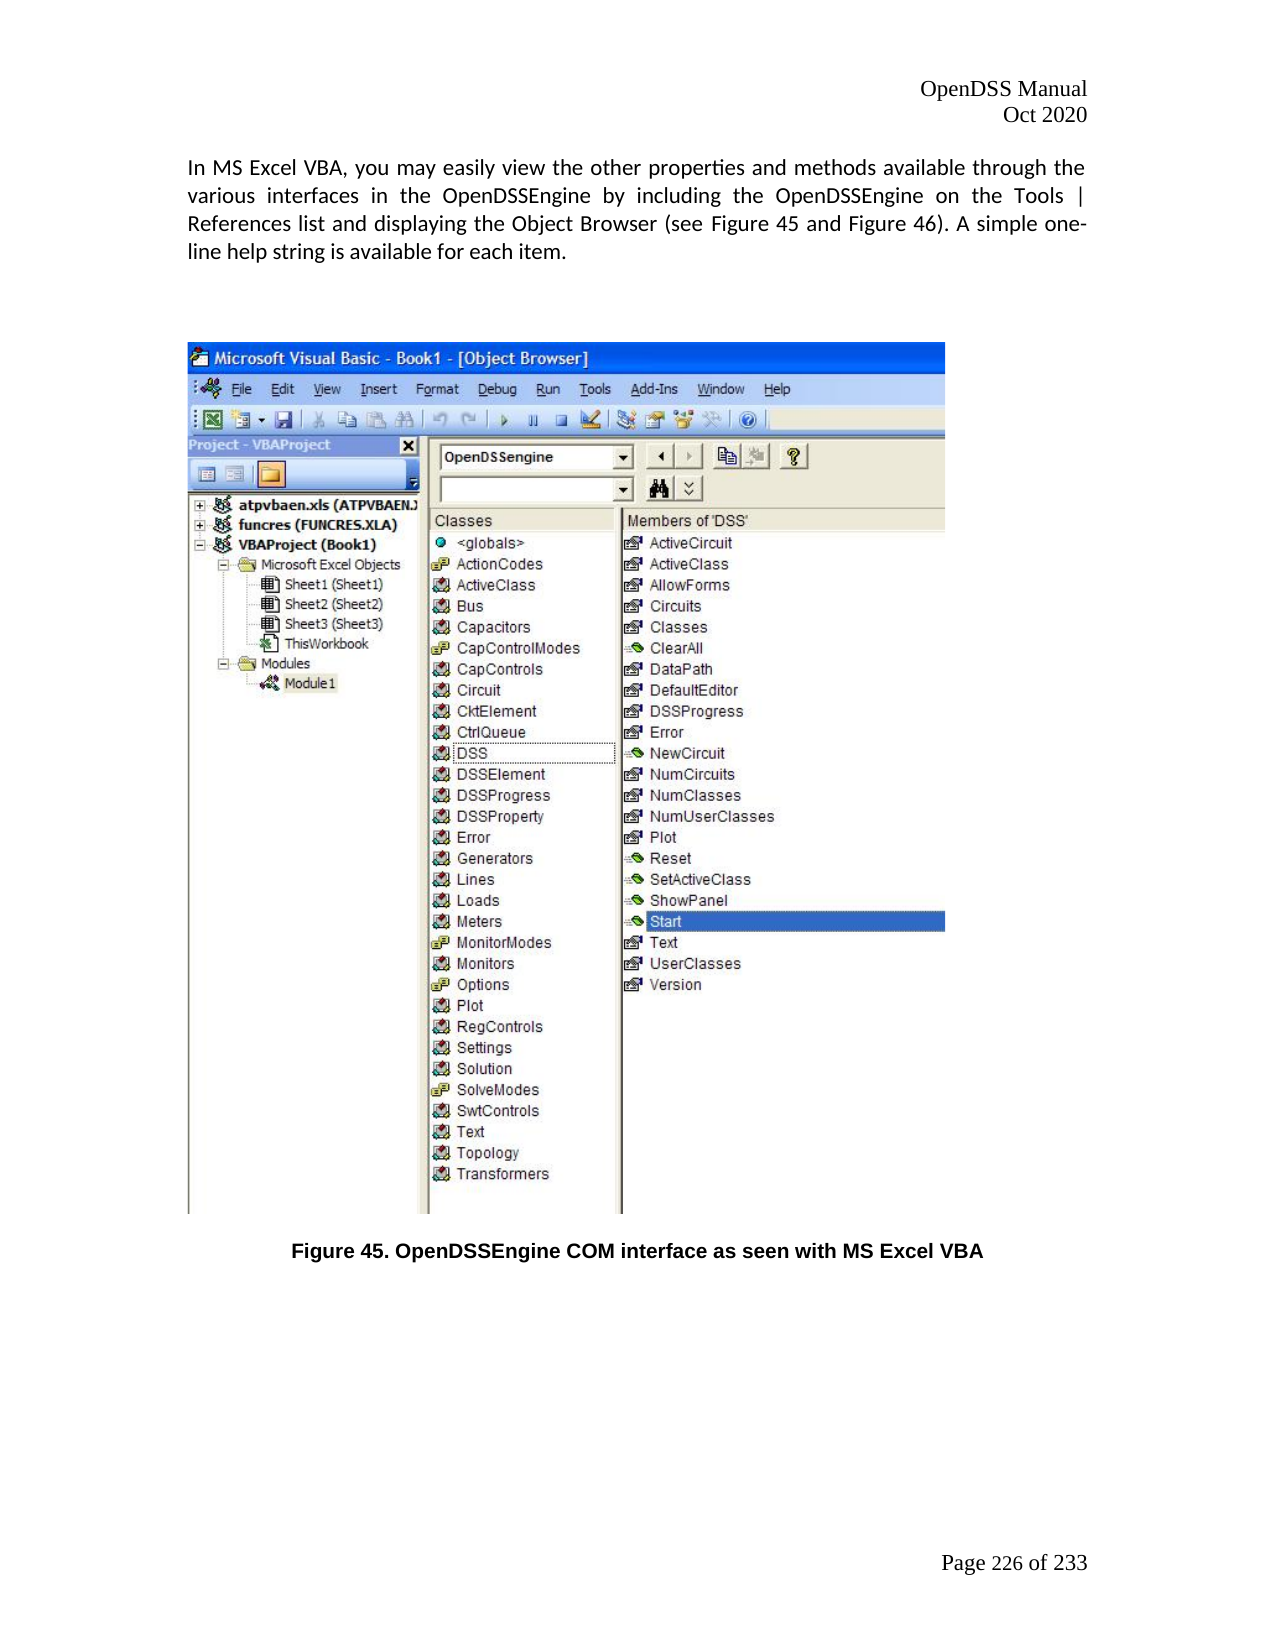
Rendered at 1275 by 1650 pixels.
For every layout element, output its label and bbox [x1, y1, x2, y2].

picture [187, 342, 946, 1214]
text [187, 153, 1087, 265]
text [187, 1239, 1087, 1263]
